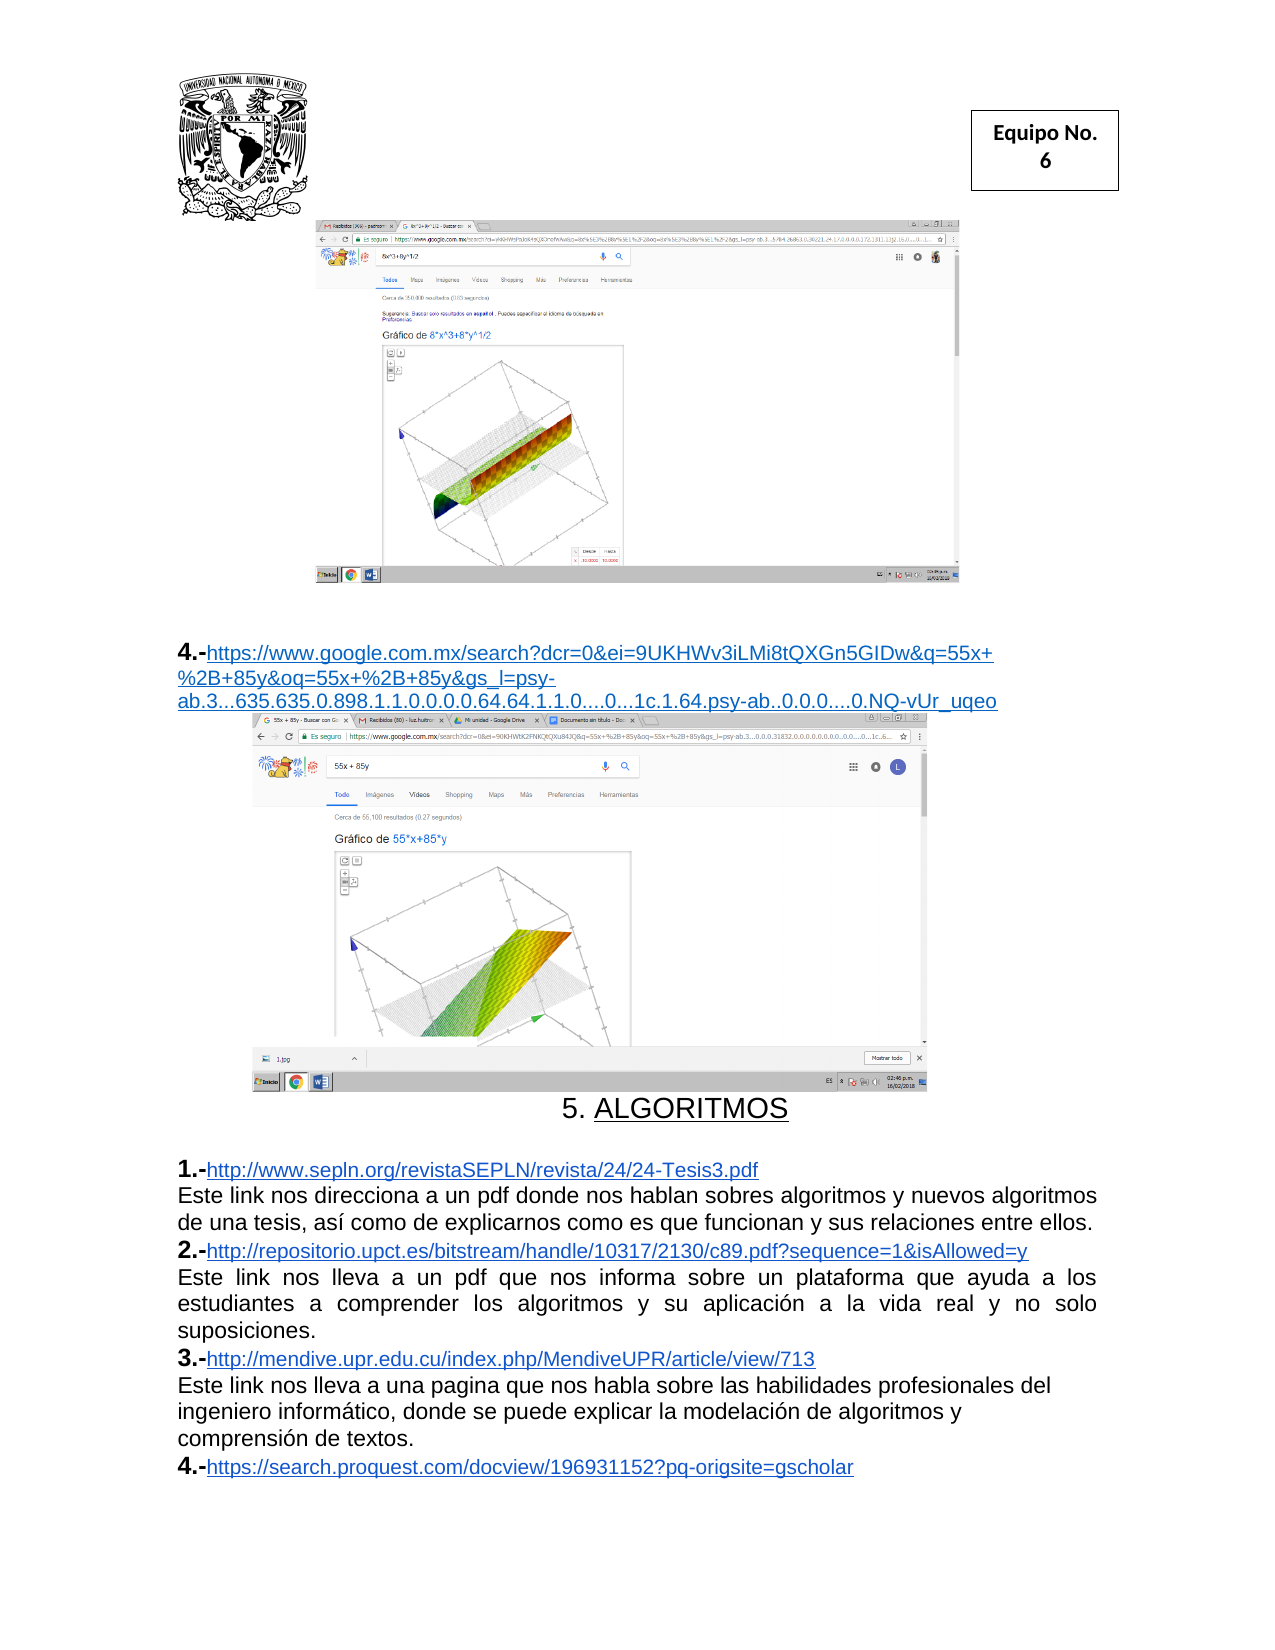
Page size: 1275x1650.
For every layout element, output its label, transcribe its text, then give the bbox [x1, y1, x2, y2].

text 1.-http://www.sepln.org/revistaSEPLN/revista/24/24-Tesis3.pdf [177, 1154, 1098, 1182]
text Este link nos direcciona a un pdf donde nos hablan sobres algoritmos y nuevos algoritmos de una tesis, así como de explicarnos como es que funcionan y sus relaciones entre ellos. [177, 1182, 1098, 1235]
text 5. ALGORITMOS [252, 1091, 1098, 1125]
text Este link nos lleva a un pdf que nos informa sobre un plataforma que ayuda a los estudiantes a comprender los algoritmos y su aplicación a la vida real y no solo suposiciones. [177, 1264, 1098, 1343]
text Este link nos lleva a una pagina que nos habla sobre las habilidades profesionales del ingeniero informático, donde se puede explicar la modelación de algoritmos y comprensión de textos. [177, 1372, 1098, 1451]
text 4.-https://www.google.com.mx/search?dcr=0&ei=9UKHWv3iLMi8tQXGn5GIDw&q=55x+%2B+85y&oq=55x+%2B+85y&gs_l=psy-ab.3...635.635.0.898.1.1.0.0.0.0.64.64.1.1.0....0...1c.1.64.psy-ab..0.0.0....0.NQ-vUr_uqeo [177, 637, 1098, 713]
picture [177, 73, 308, 221]
text 2.-http://repositorio.upct.es/bitstream/handle/10317/2130/c89.pdf?sequence=1&isAllowed=y [177, 1235, 1098, 1264]
picture [315, 220, 960, 583]
text 4.-https://search.proquest.com/docview/196931152?pq-origsite=gscholar [177, 1451, 1098, 1479]
text 3.-http://mendive.upr.edu.cu/index.php/MendiveUPR/article/view/713 [177, 1343, 1098, 1372]
picture [252, 713, 928, 1092]
